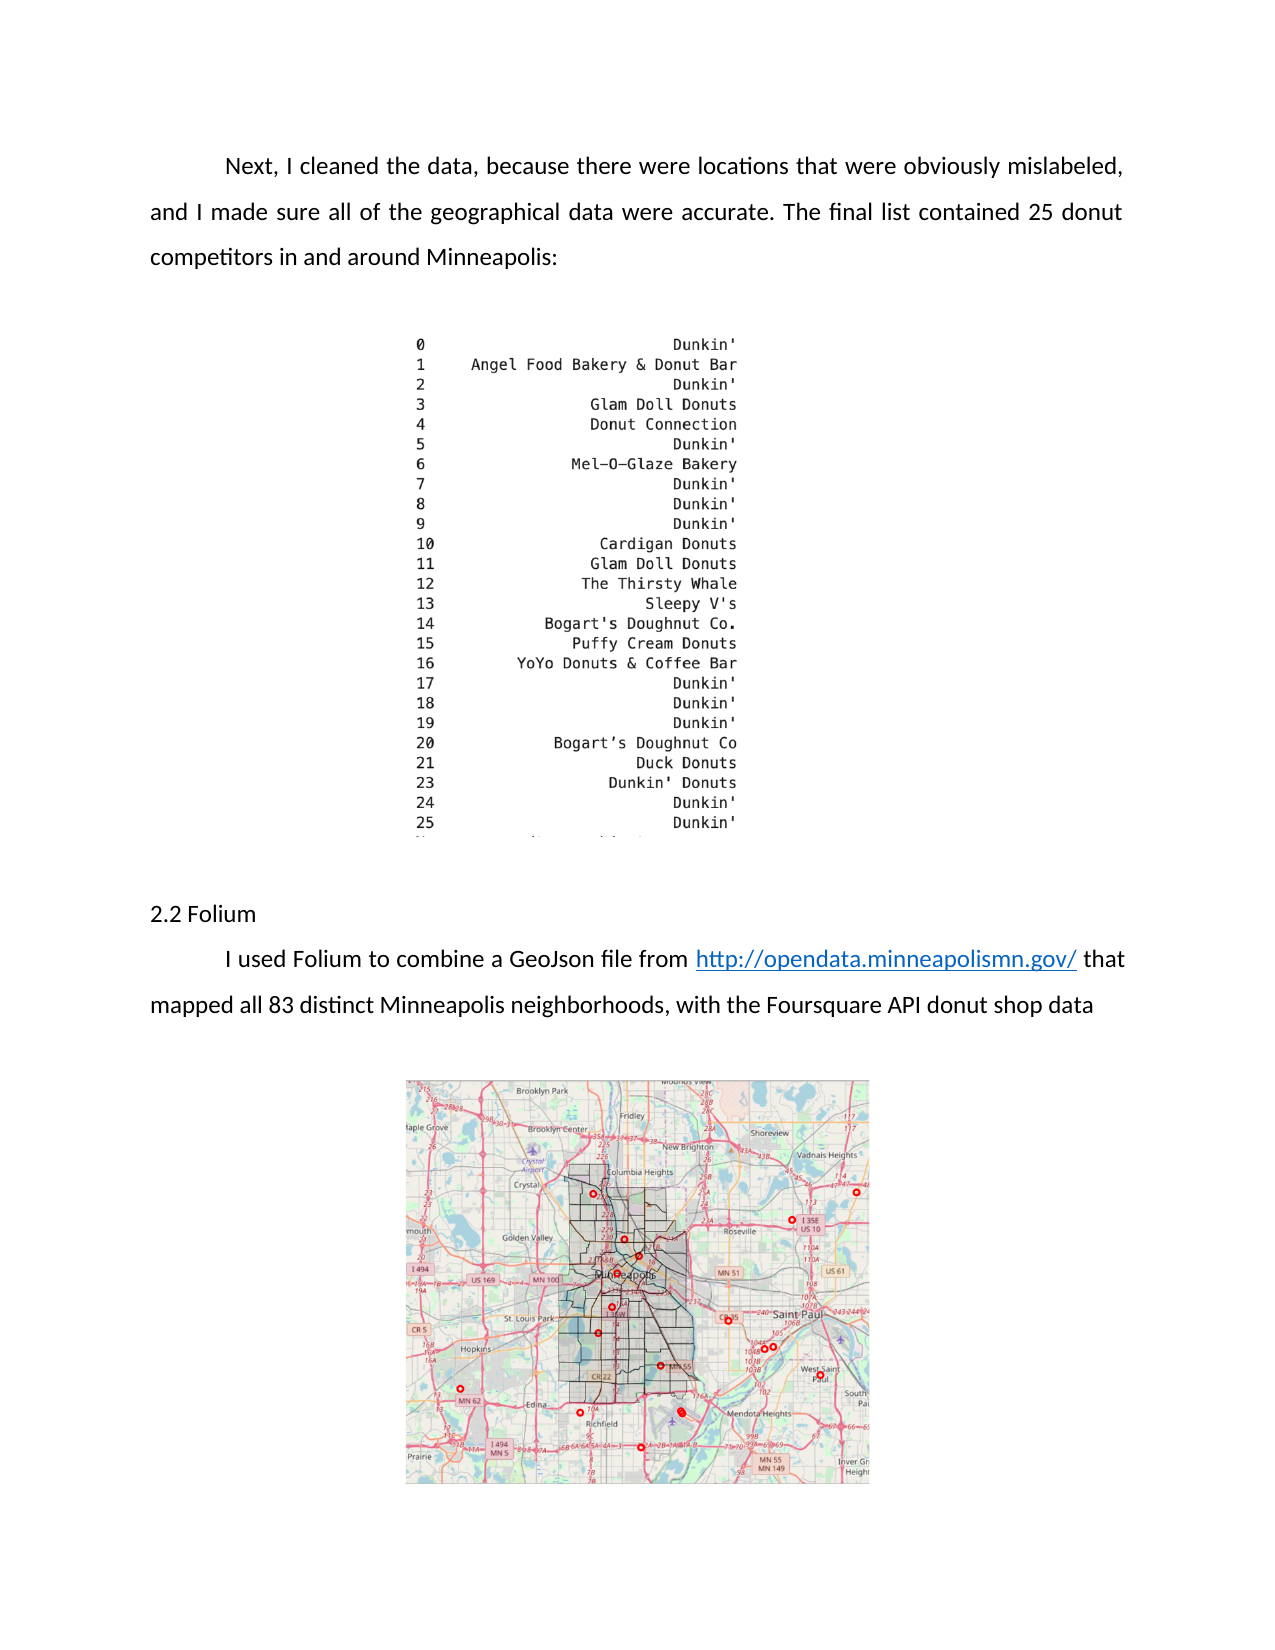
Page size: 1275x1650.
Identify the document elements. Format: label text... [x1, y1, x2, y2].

text Next, I cleaned the data, because there were locations that were obviously mislabeled, and I made sure all of the geographical data were accurate. The final list contained 25 donut competitors in and around Minneapolis: [150, 150, 1125, 272]
text I used Folium to combine a GeoJson file from http://opendata.minneapolismn.gov/ that mapped all 83 distinct Minneapolis neighborhoods, with the Foursquare API donut shop data [150, 944, 1125, 1020]
text 2.2 Folium [150, 898, 1125, 928]
picture [405, 1080, 870, 1484]
picture [404, 332, 758, 837]
